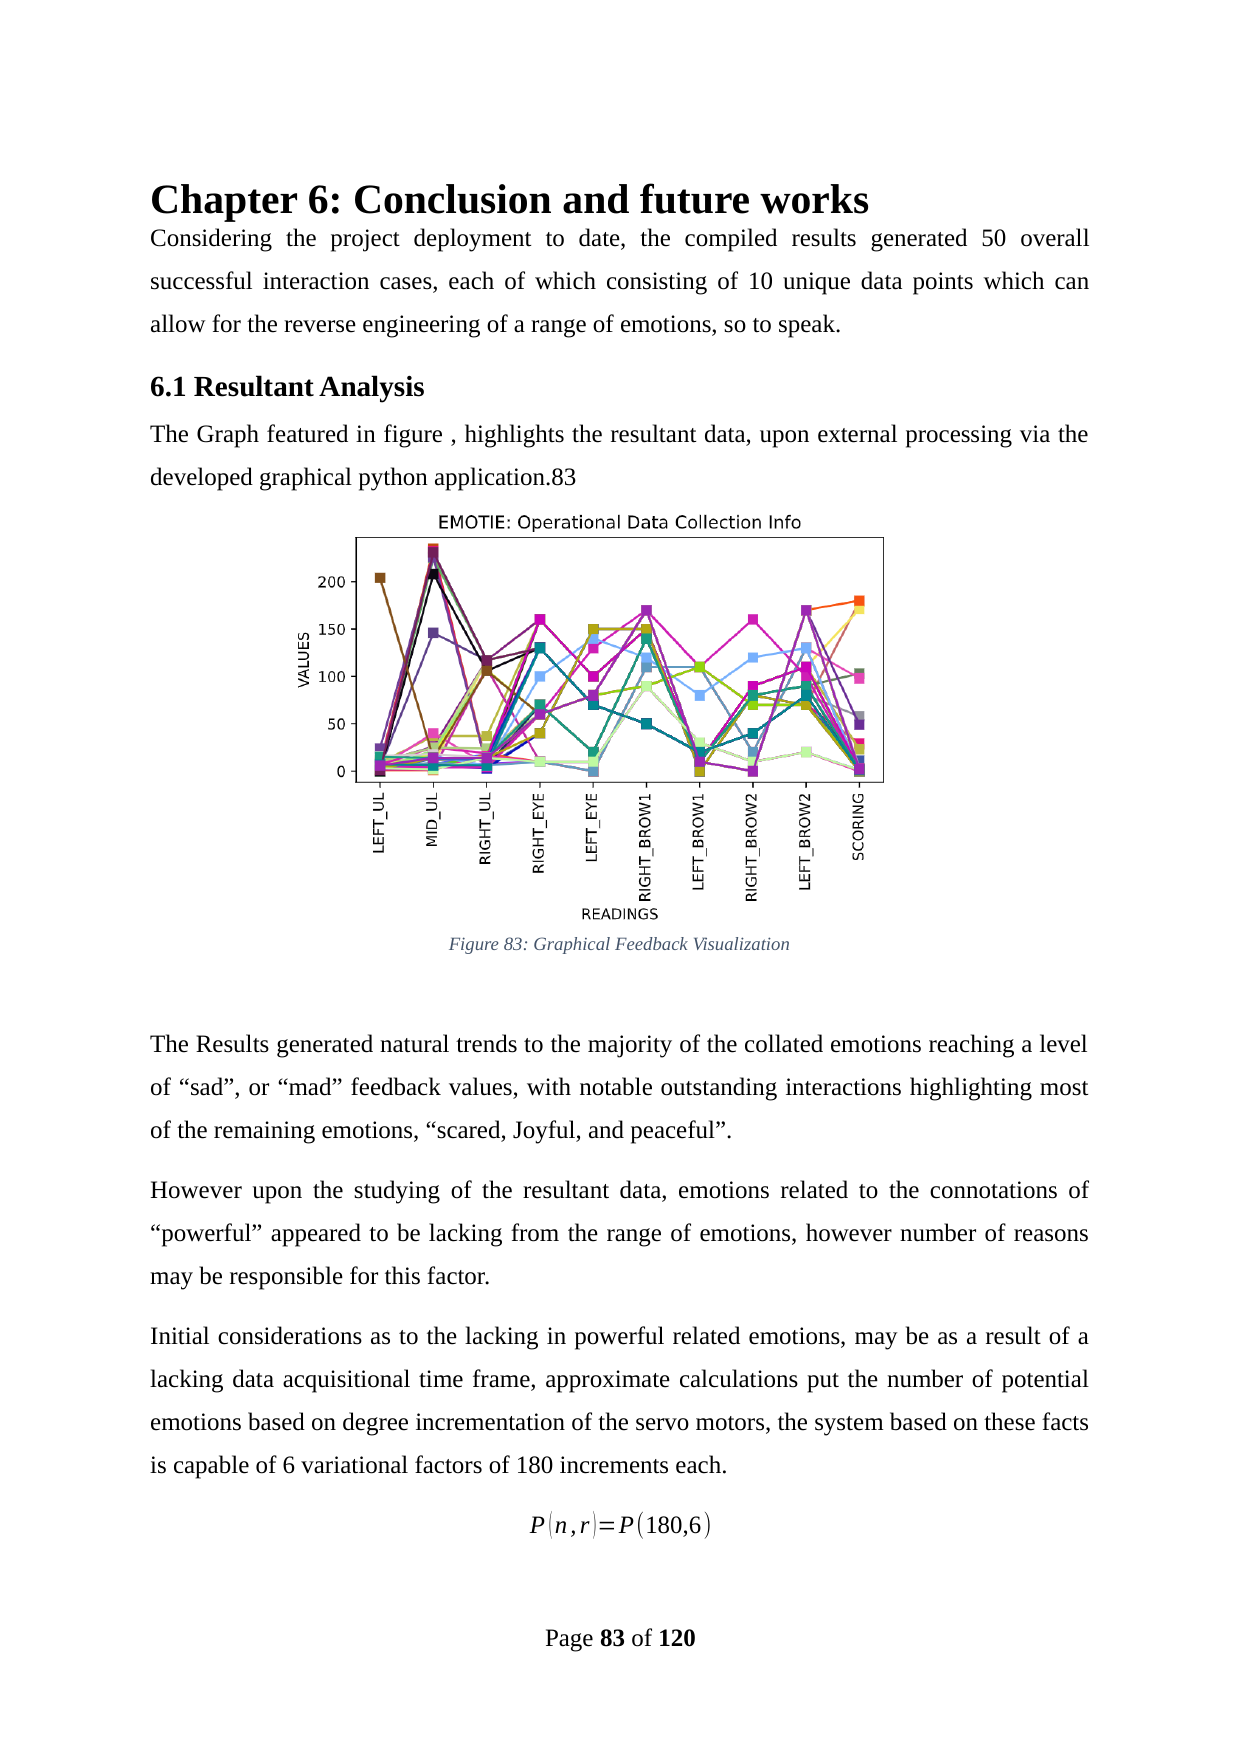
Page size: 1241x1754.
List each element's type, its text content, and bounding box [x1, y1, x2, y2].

picture [287, 512, 954, 924]
text Initial considerations as to the lacking in powerful related emotions, may be as a result of a lacking data acquisitional time frame, approximate calculations put the number of potential emotions based on degree incrementation of the servo motors, the system based on these facts is capable of 6 variational factors of 180 increments each. [150, 1321, 1090, 1479]
subtitle Chapter 6: Conclusion and future works [150, 175, 1090, 223]
text The Results generated natural trends to the majority of the collated emotions reaching a level of “sad”, or “mad” feedback values, with notable outstanding interactions highlighting most of the remaining emotions, “scared, Joyful, and peaceful”. [150, 1029, 1090, 1144]
text However upon the studying of the resultant data, emotions related to the connotations of “powerful” appeared to be lacking from the range of emotions, however number of reasons may be responsible for this factor. [150, 1175, 1090, 1290]
text The Graph featured in figure , highlights the resultant data, upon external processing via the developed graphical python application.83 [150, 419, 1090, 491]
subtitle 6.1 Resultant Analysis [150, 369, 1090, 402]
text Considering the project deployment to date, the compiled results generated 50 overall successful interaction cases, each of which consisting of 10 unique data points which can allow for the reverse engineering of a range of emotions, so to speak. [150, 223, 1090, 338]
